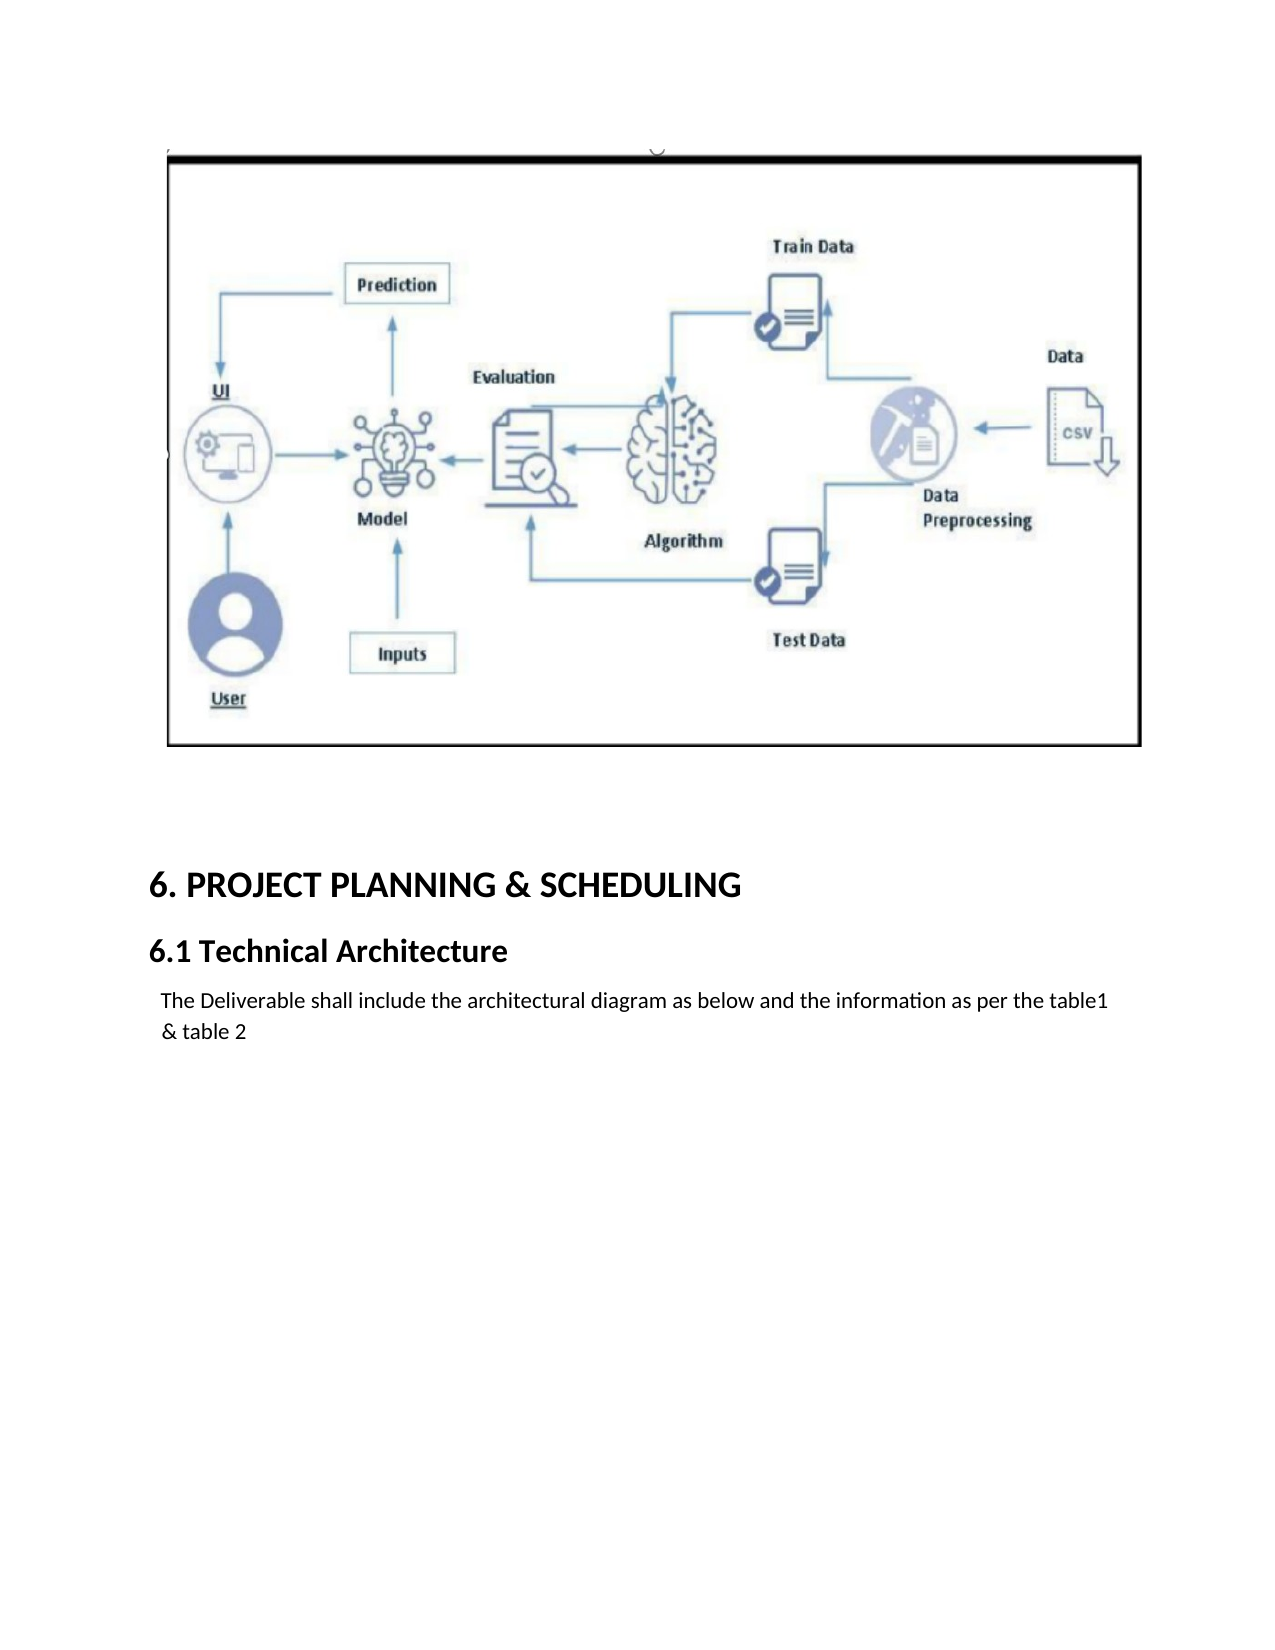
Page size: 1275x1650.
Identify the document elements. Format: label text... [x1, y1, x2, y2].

text The Deliverable shall include the architectural diagram as below and the information as per the table1 & table 2 [160, 986, 1130, 1045]
subtitle 6. PROJECT PLANNING & SCHEDULING [148, 861, 1238, 907]
subtitle 6.1 Technical Architecture [148, 930, 1238, 971]
picture [166, 149, 1142, 747]
